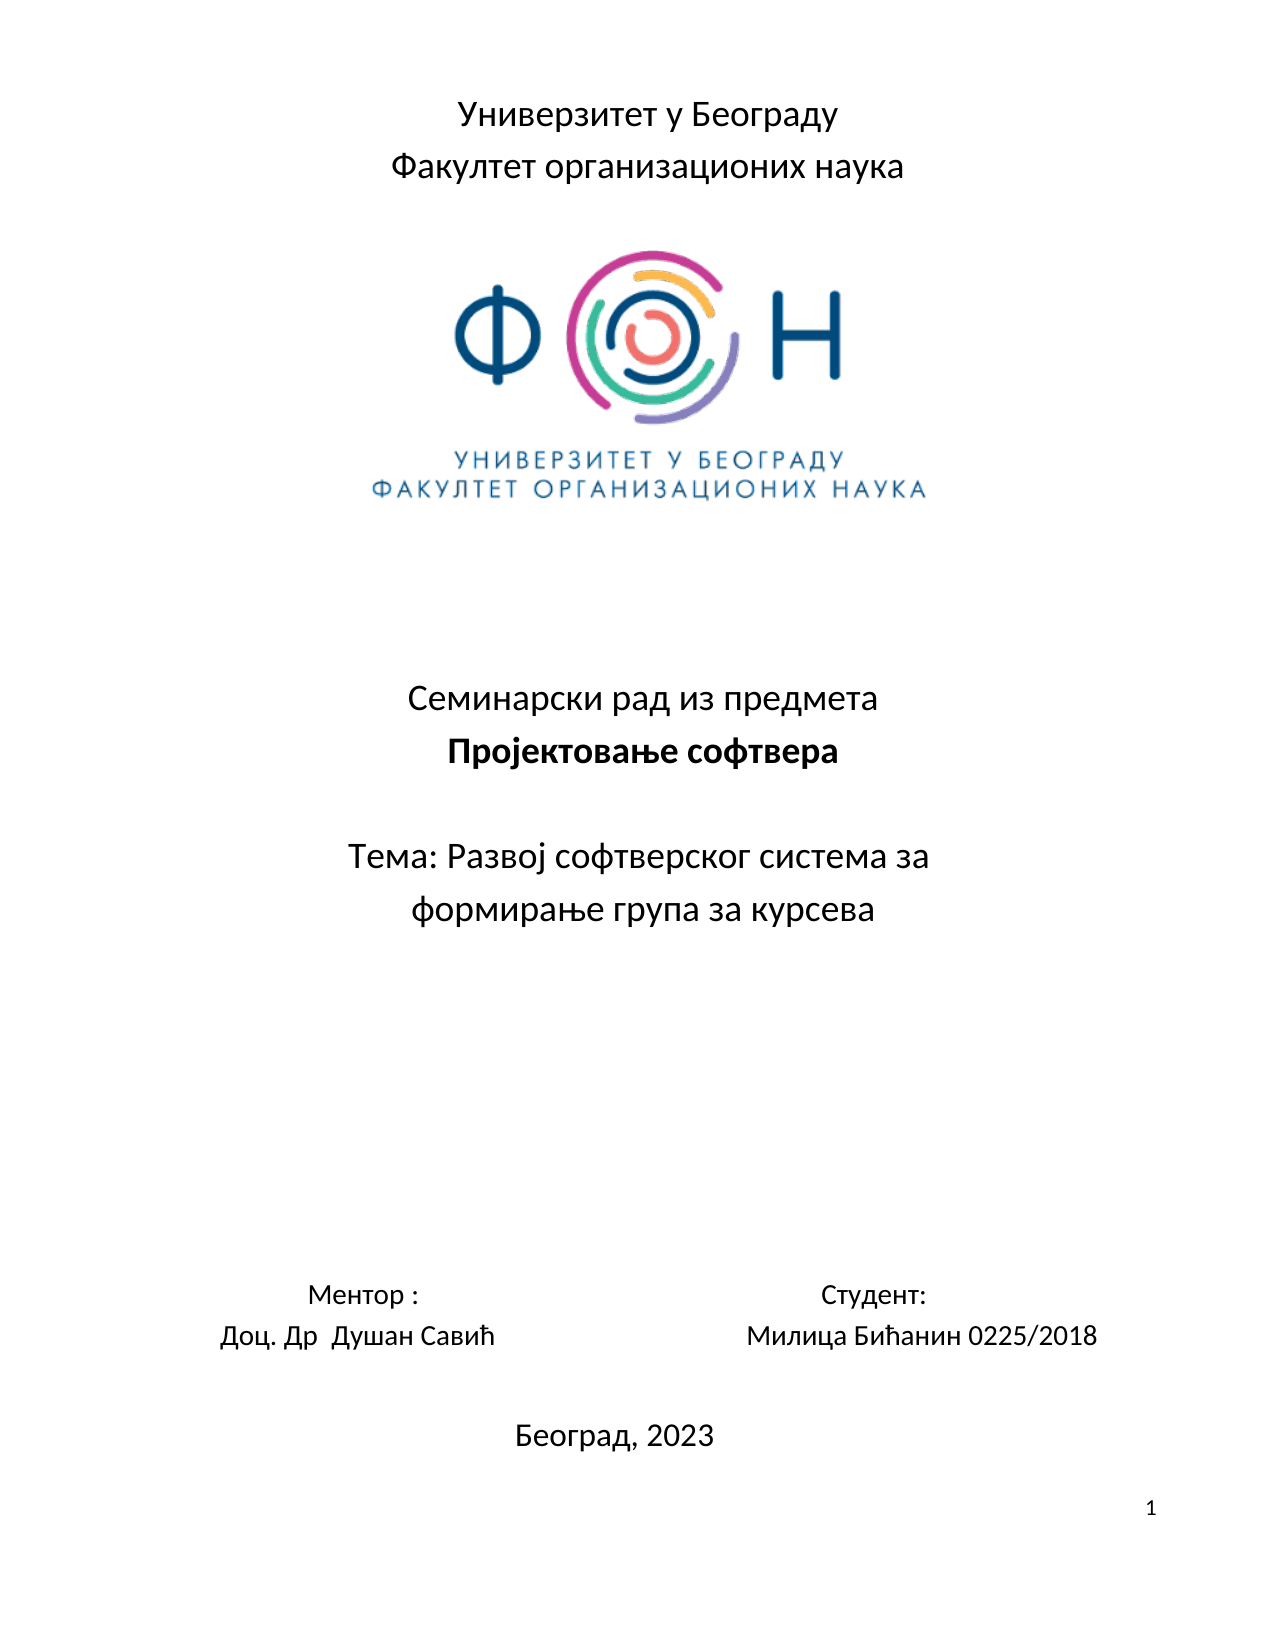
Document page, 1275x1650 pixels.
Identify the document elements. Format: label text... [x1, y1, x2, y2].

text Београд, 2023 [177, 1414, 976, 1454]
text Ментор : Студент: Доц. Др Душан Савић Милица Бићанин 0225/2018 [121, 1276, 1105, 1385]
picture [327, 245, 968, 512]
text Семинарски рад из предмета Пројектовање софтвера Тема: Развој софтверског система за формирање група за курсева [130, 674, 1156, 931]
